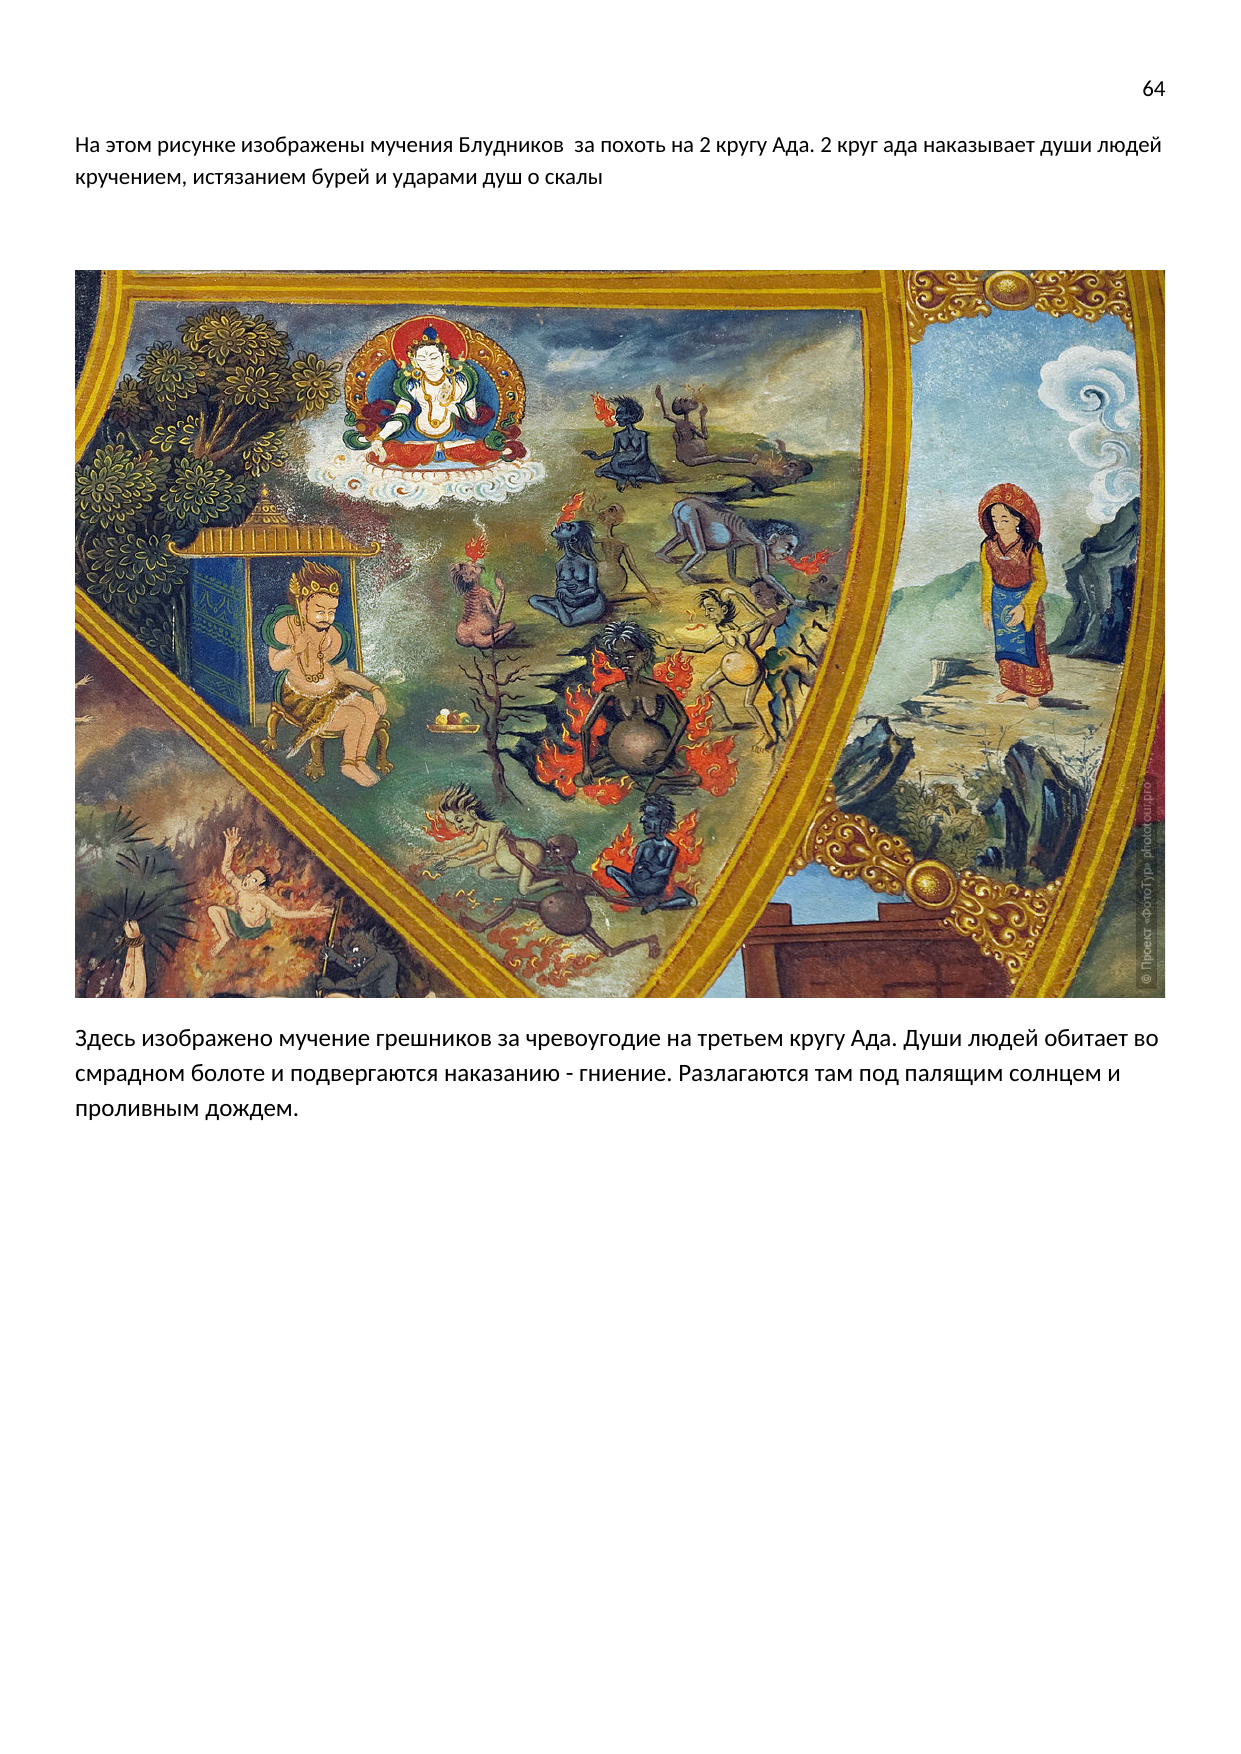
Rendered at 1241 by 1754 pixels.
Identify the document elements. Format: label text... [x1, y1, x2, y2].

picture [75, 270, 1166, 998]
text Здесь изображено мучение грешников за чревоугодие на третьем кругу Ада. Души людей обитает во смрадном болоте и подвергаются наказанию - гниение. Разлагаются там под палящим солнцем и проливным дождем. [75, 1023, 1165, 1123]
text На этом рисунке изображены мучения Блудников за похоть на 2 кругу Ада. 2 круг ада наказывает души людей кручением, истязанием бурей и ударами душ о скалы [75, 130, 1165, 190]
